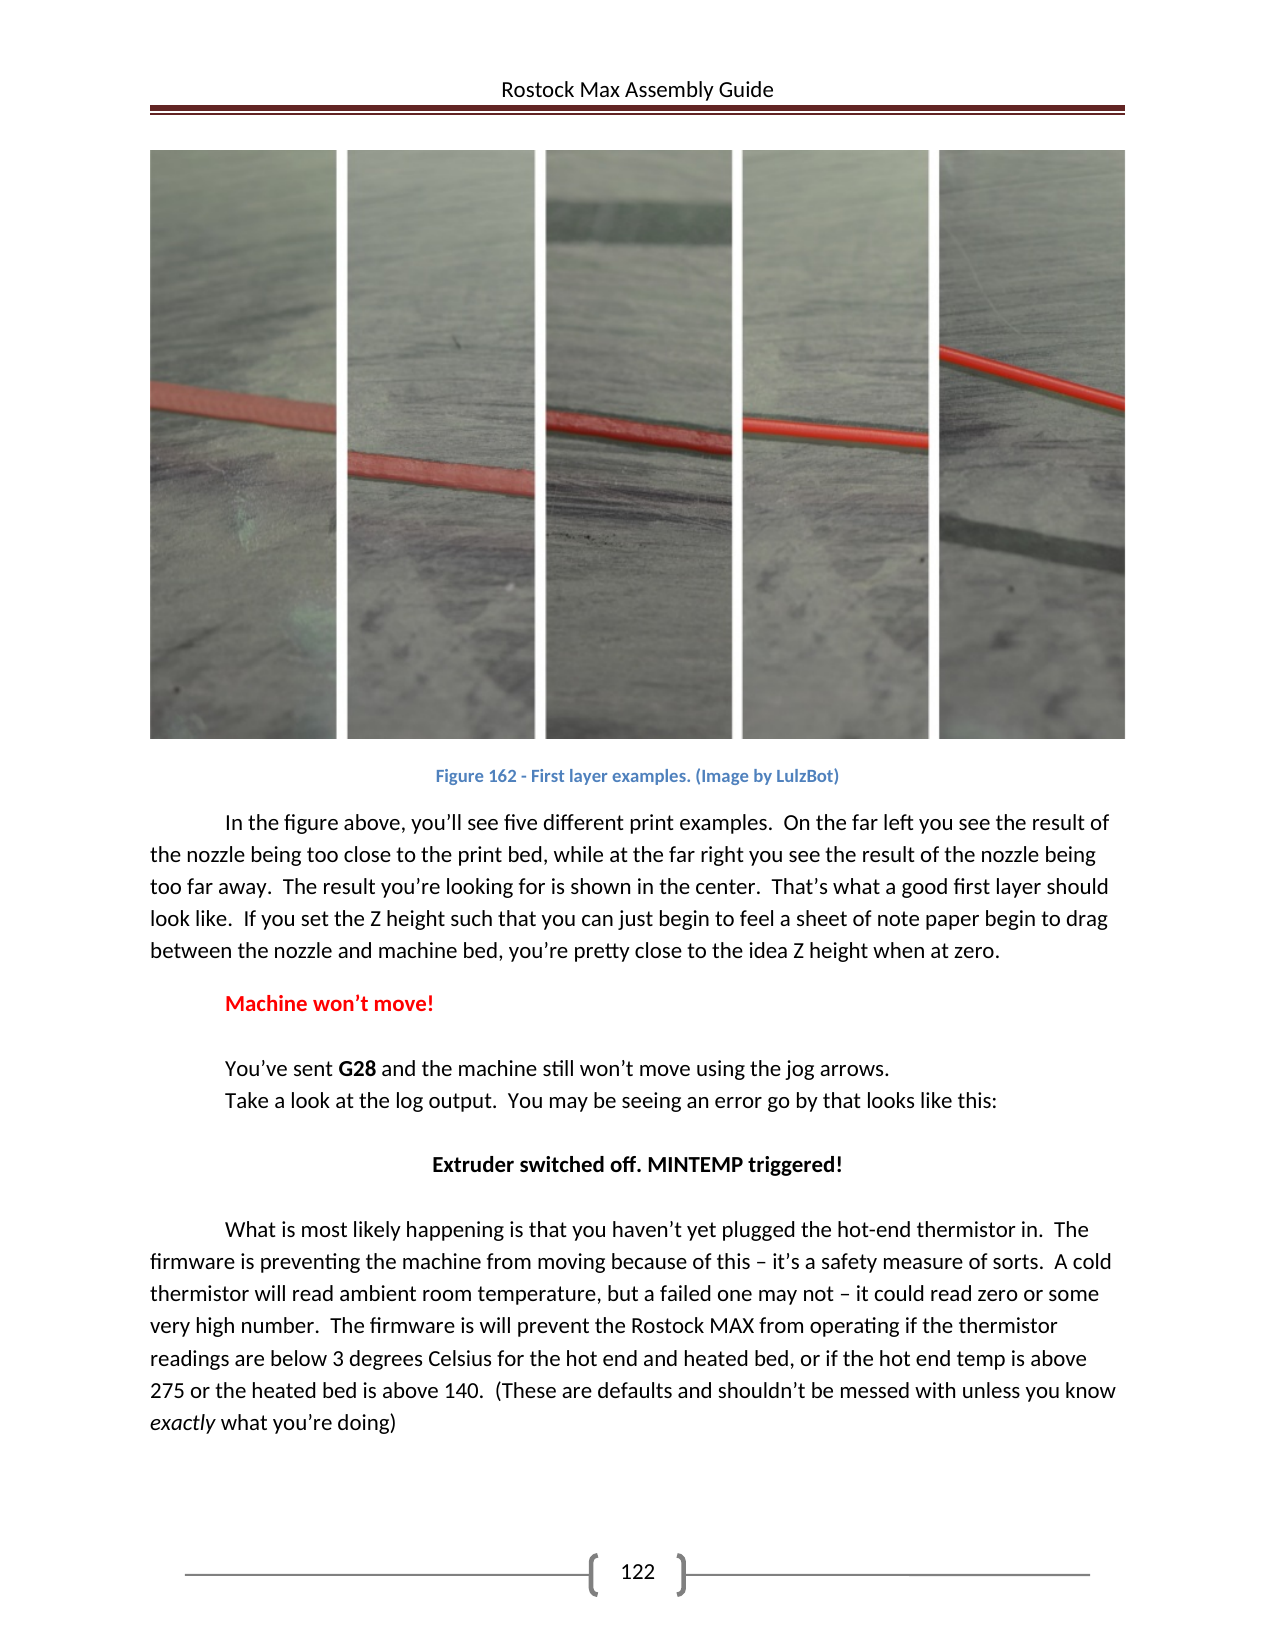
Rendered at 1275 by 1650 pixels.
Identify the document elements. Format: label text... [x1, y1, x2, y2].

text Figure 162 - First layer examples. (Image by LulzBot) [150, 764, 1125, 787]
list You’ve sent G28 and the machine still won’t move using the jog arrows. [150, 1054, 1125, 1082]
list Extruder switched off. MINTEMP triggered! [150, 1151, 1125, 1178]
list Take a look at the log output. You may be seeing an error go by that looks like this: [150, 1086, 1125, 1114]
picture [150, 150, 1125, 739]
list Machine won’t move! [150, 989, 1125, 1018]
list What is most likely happening is that you haven’t yet plugged the hot-end thermistor in. The firmware is preventing the machine from moving because of this – it’s a safety measure of sorts. A cold thermistor will read ambient room temperature, but a failed one may not – it could read zero or some very high number. The firmware is will prevent the Rostock MAX from operating if the thermistor readings are below 3 degrees Celsius for the hot end and heated bed, or if the hot end temp is above 275 or the heated bed is above 140. (These are defaults and shouldn’t be messed with unless you know exactly what you’re doing) [150, 1215, 1125, 1436]
text In the figure above, you’ll see five different print examples. On the far left you see the result of the nozzle being too close to the print bed, while at the far right you see the result of the nozzle being too far away. The result you’re looking for is shown in the center. That’s what a good first layer should look like. If you set the Z height such that you can just begin to feel a sheet of note paper begin to drag between the nozzle and machine bed, you’re pretty close to the idea Z height when at zero. [150, 808, 1125, 964]
